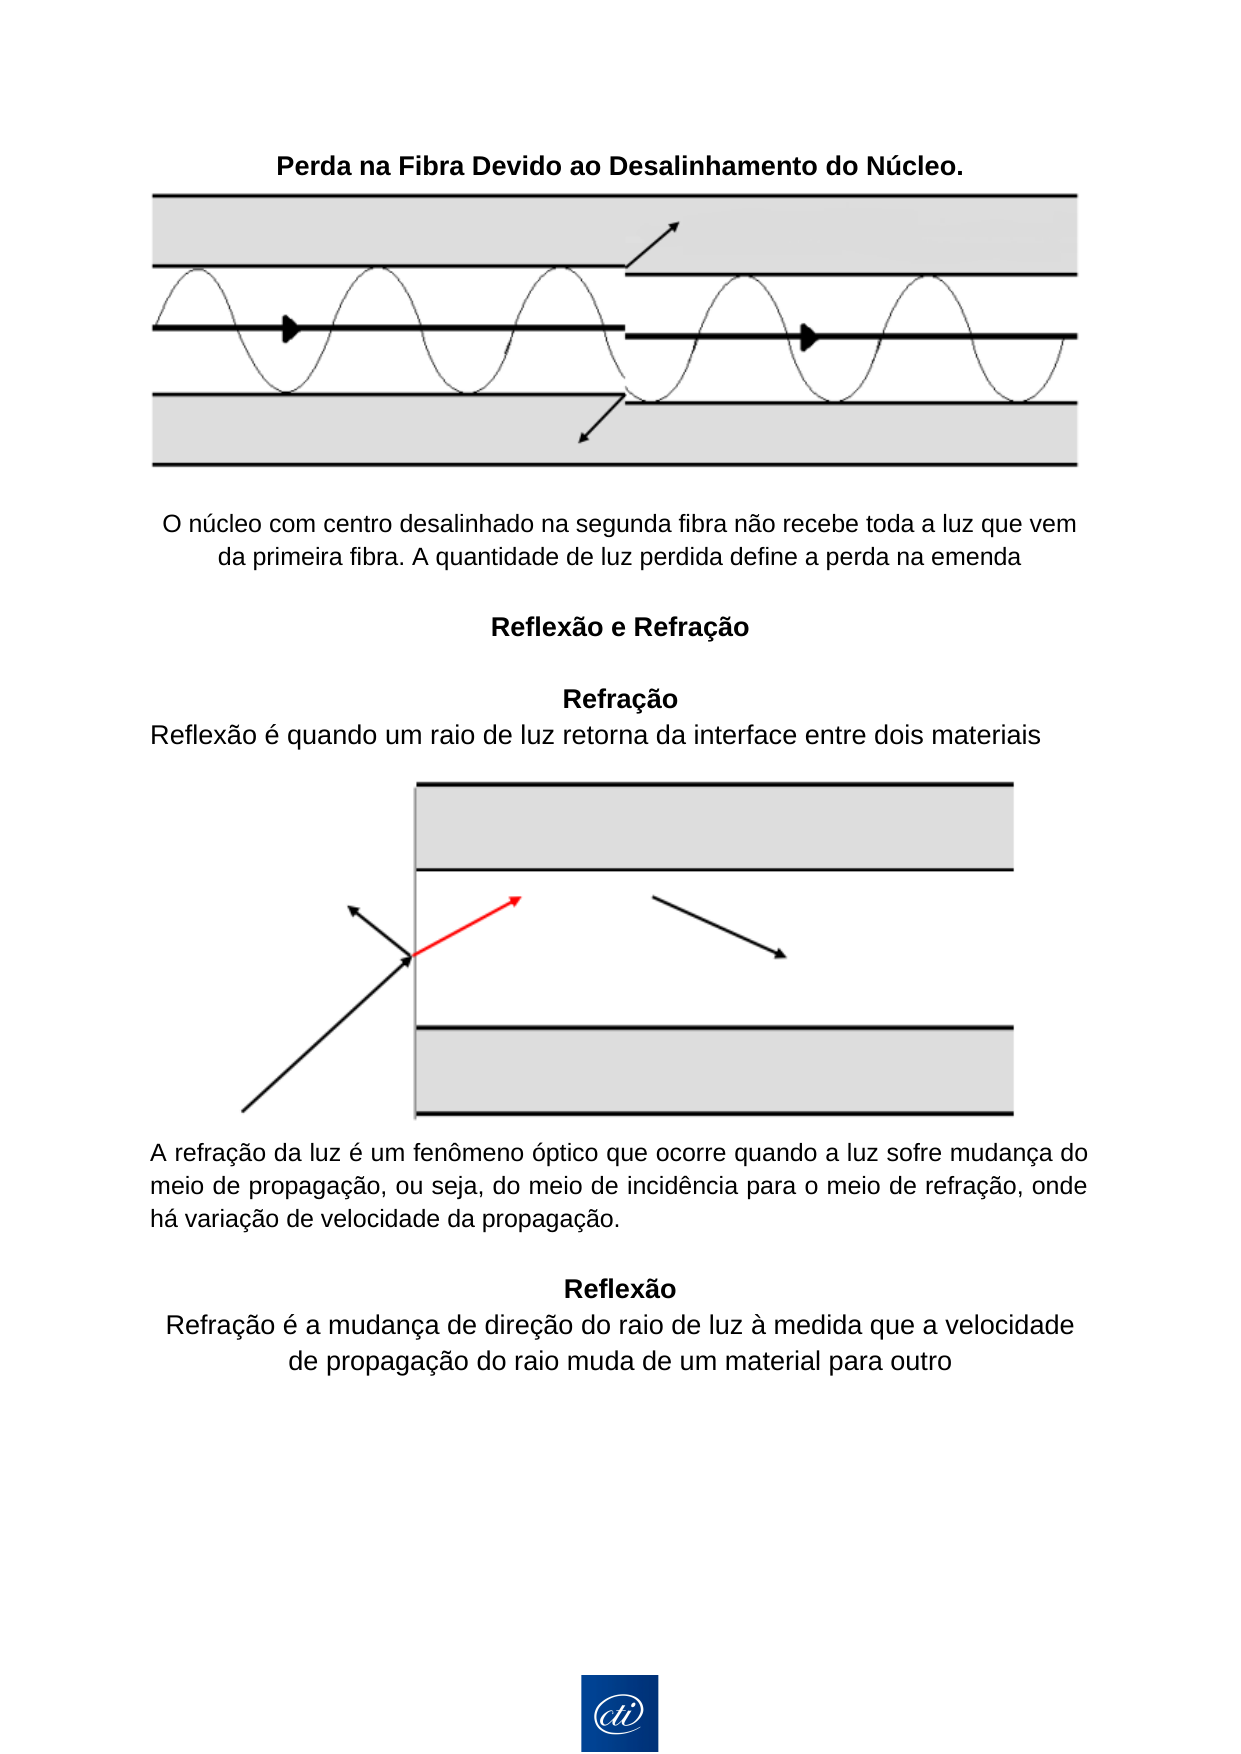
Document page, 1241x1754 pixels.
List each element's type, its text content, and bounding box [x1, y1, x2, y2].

picture [150, 186, 1091, 470]
text Reflexão [150, 1273, 1090, 1304]
text Refração é a mudança de direção do raio de luz à medida que a velocidade de propagação do raio muda de um material para outro [150, 1309, 1090, 1376]
picture [215, 754, 1025, 1135]
text Refração [150, 683, 1090, 714]
text O núcleo com centro desalinhado na segunda fibra não recebe toda a luz que vem da primeira fibra. A quantidade de luz perdida define a perda na emenda [150, 509, 1090, 571]
text Reflexão e Refração [150, 611, 1090, 642]
text Reflexão é quando um raio de luz retorna da interface entre dois materiais [150, 719, 1090, 750]
text A refração da luz é um fenômeno óptico que ocorre quando a luz sofre mudança do meio de propagação, ou seja, do meio de incidência para o meio de refração, onde há variação de velocidade da propagação. [150, 1138, 1090, 1233]
picture [581, 1675, 659, 1752]
text Perda na Fibra Devido ao Desalinhamento do Núcleo. [150, 150, 1090, 181]
